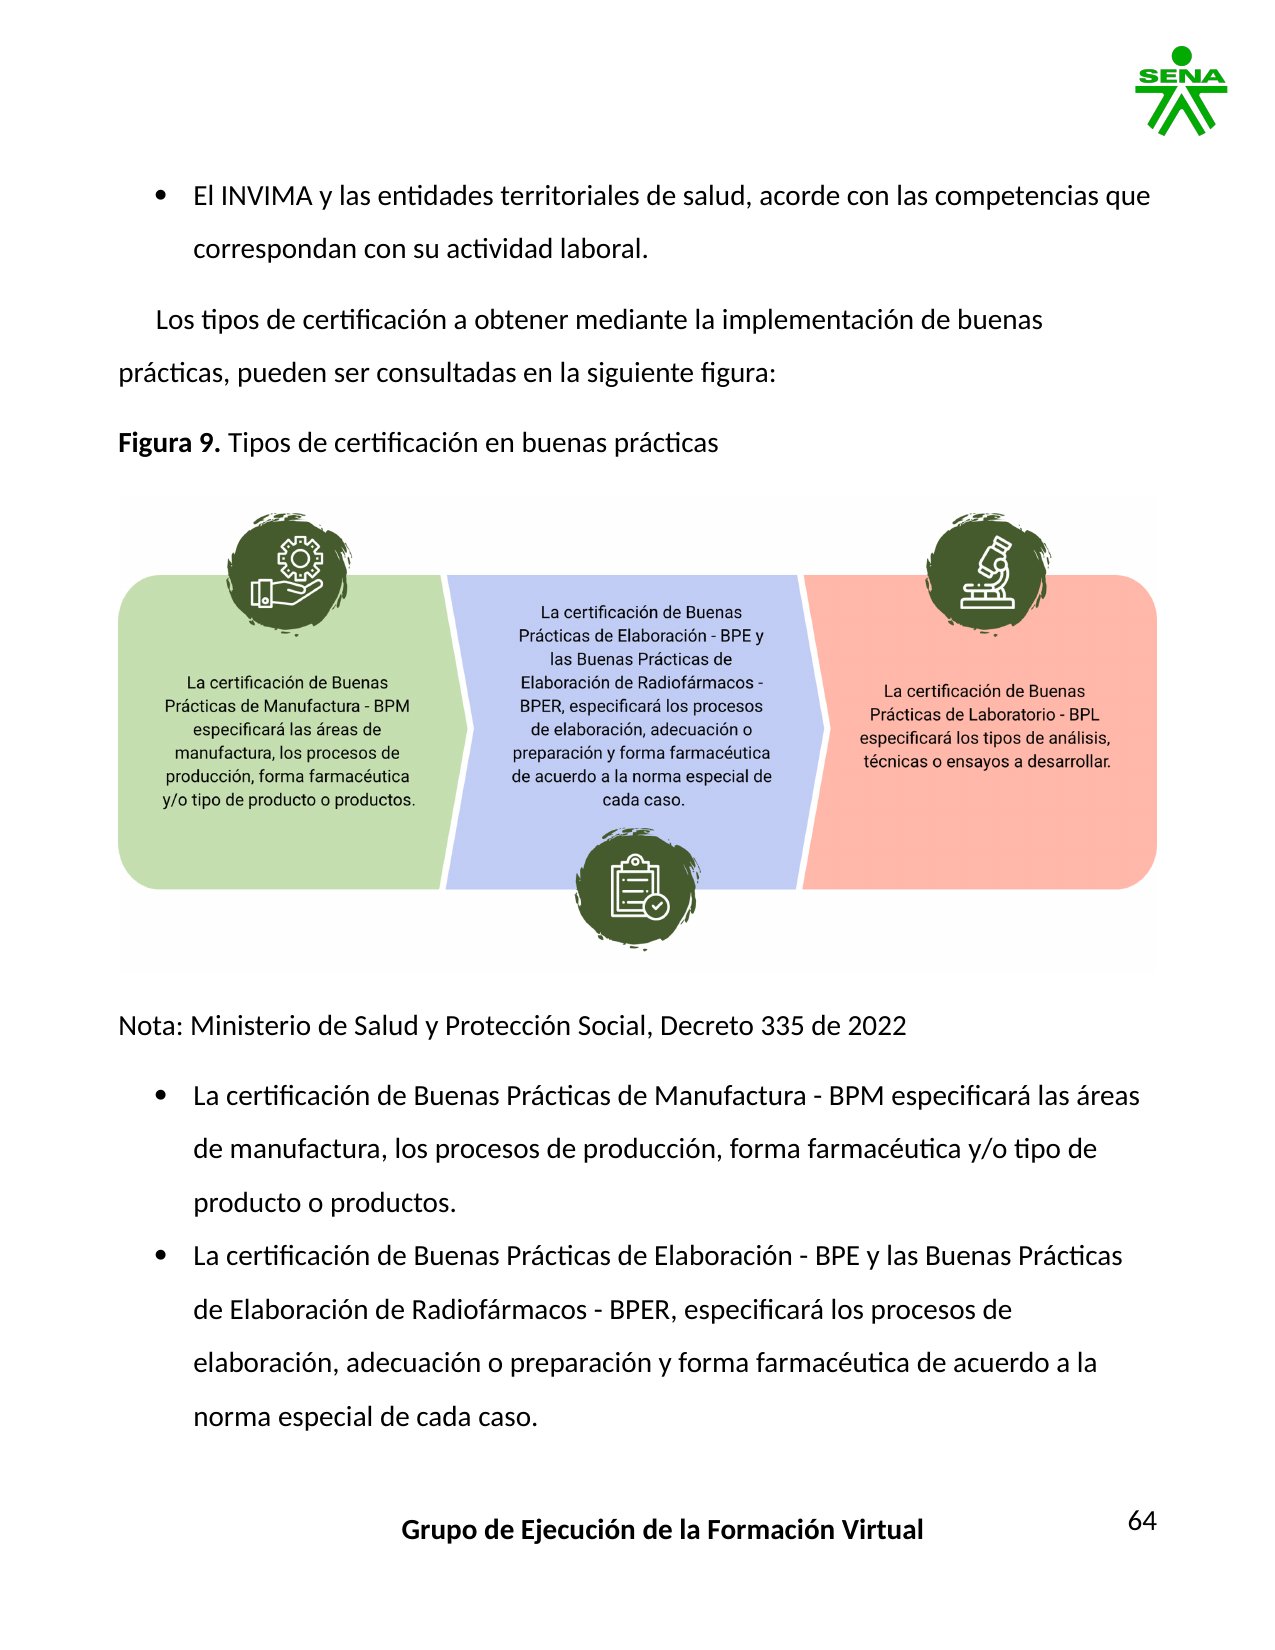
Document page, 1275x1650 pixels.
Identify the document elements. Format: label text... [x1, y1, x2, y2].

picture [1135, 46, 1228, 136]
text Los tipos de certificación a obtener mediante la implementación de buenas prácticas, pueden ser consultadas en la siguiente figura: [118, 301, 1157, 390]
list La certificación de Buenas Prácticas de Manufactura - BPM especificará las áreas de manufactura, los procesos de producción, forma farmacéutica y/o tipo de producto o productos. [156, 1077, 1157, 1219]
picture [118, 494, 1157, 973]
list La certificación de Buenas Prácticas de Elaboración - BPE y las Buenas Prácticas de Elaboración de Radiofármacos - BPER, especificará los procesos de elaboración, adecuación o preparación y forma farmacéutica de acuerdo a la norma especial de cada caso. [156, 1237, 1157, 1433]
text Nota: Ministerio de Salud y Protección Social, Decreto 335 de 2022 [118, 1007, 1157, 1042]
text Figura 9. Tipos de certificación en buenas prácticas [118, 424, 1157, 460]
list El INVIMA y las entidades territoriales de salud, acorde con las competencias que correspondan con su actividad laboral. [156, 177, 1157, 266]
